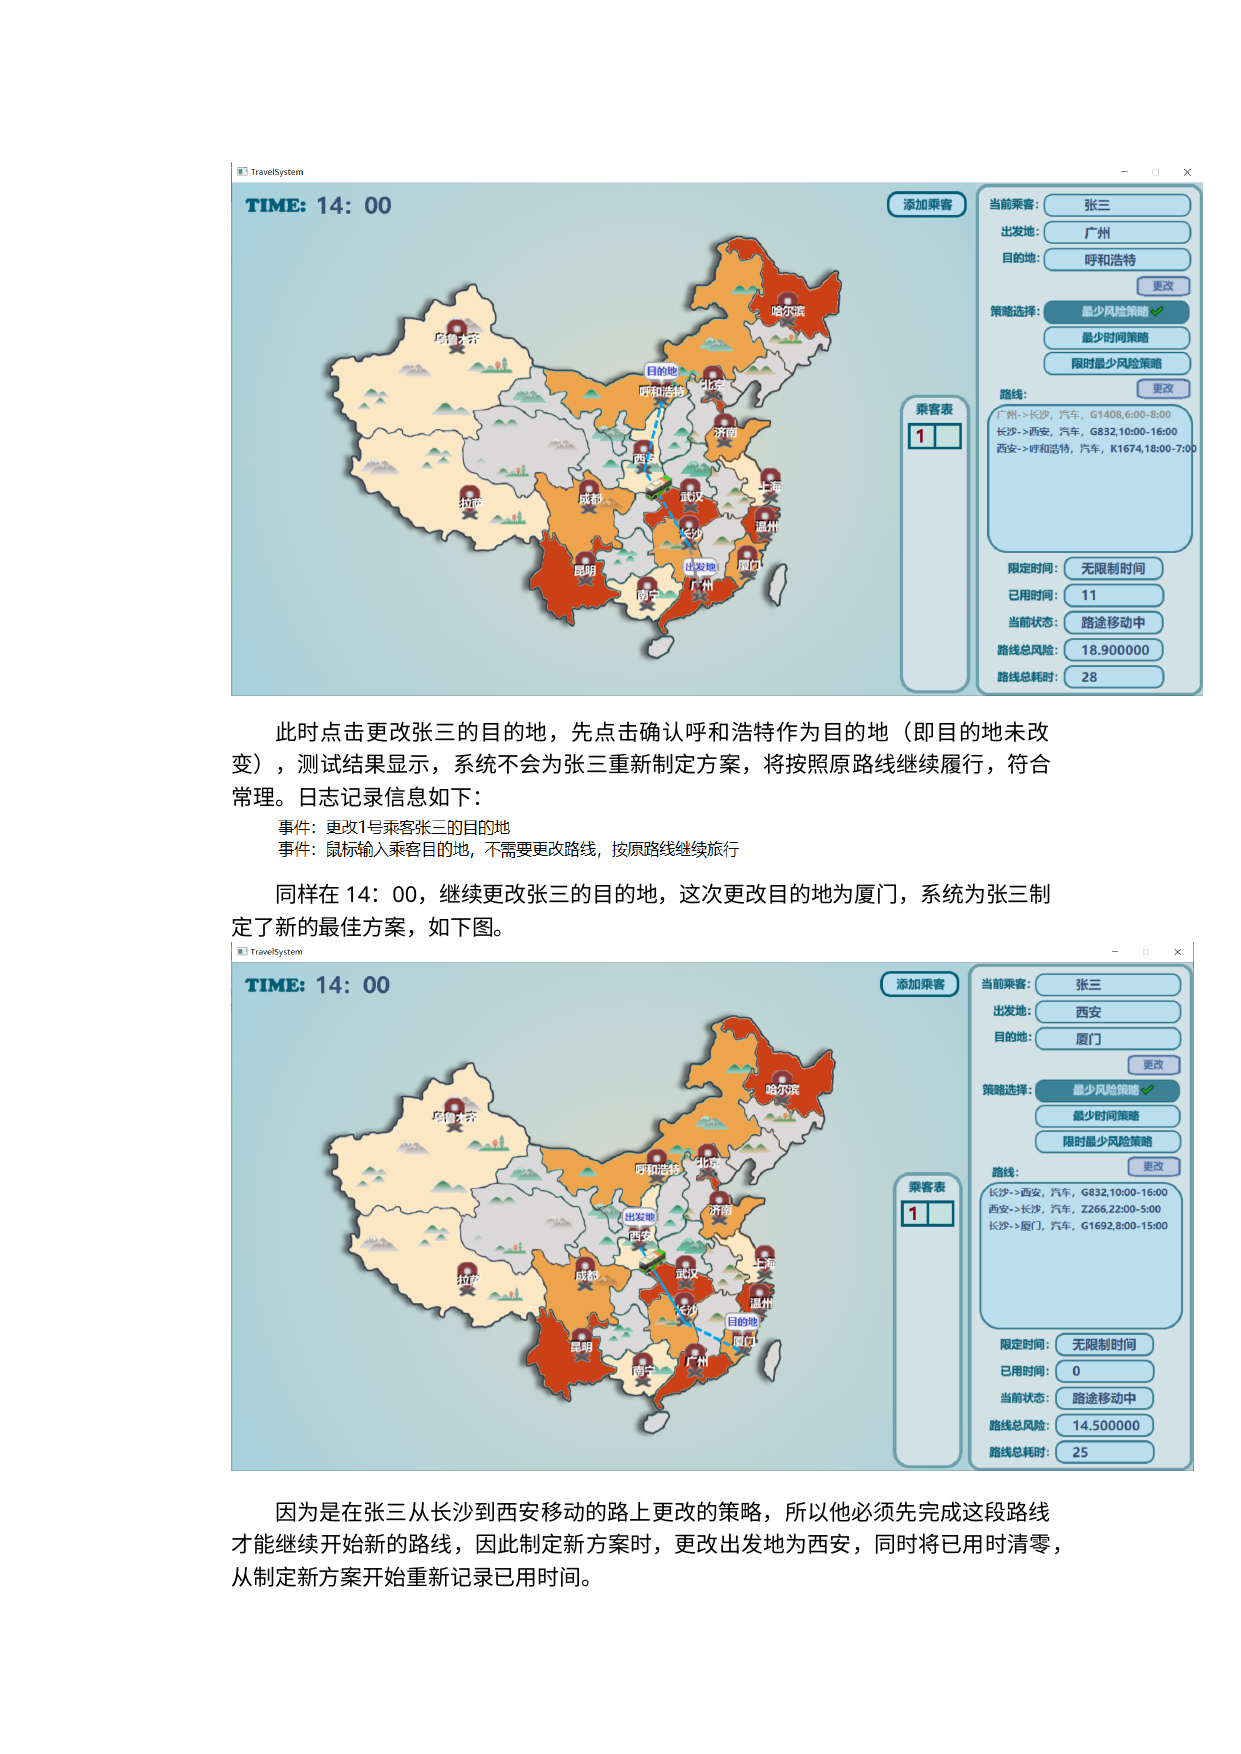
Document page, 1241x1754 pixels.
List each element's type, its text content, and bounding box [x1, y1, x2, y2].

picture [275, 812, 757, 869]
text 因为是在张三从长沙到西安移动的路上更改的策略，所以他必须先完成这段路线才能继续开始新的路线，因此制定新方案时，更改出发地为西安，同时将已用时清零，从制定新方案开始重新记录已用时间。 [231, 1494, 1053, 1592]
picture [231, 162, 1203, 696]
text 此时点击更改张三的目的地，先点击确认呼和浩特作为目的地（即目的地未改变），测试结果显示，系统不会为张三重新制定方案，将按照原路线继续履行，符合常理。日志记录信息如下： [231, 714, 1053, 812]
picture [231, 942, 1194, 1471]
text 同样在14：00，继续更改张三的目的地，这次更改目的地为厦门，系统为张三制定了新的最佳方案，如下图。 [231, 877, 1053, 942]
